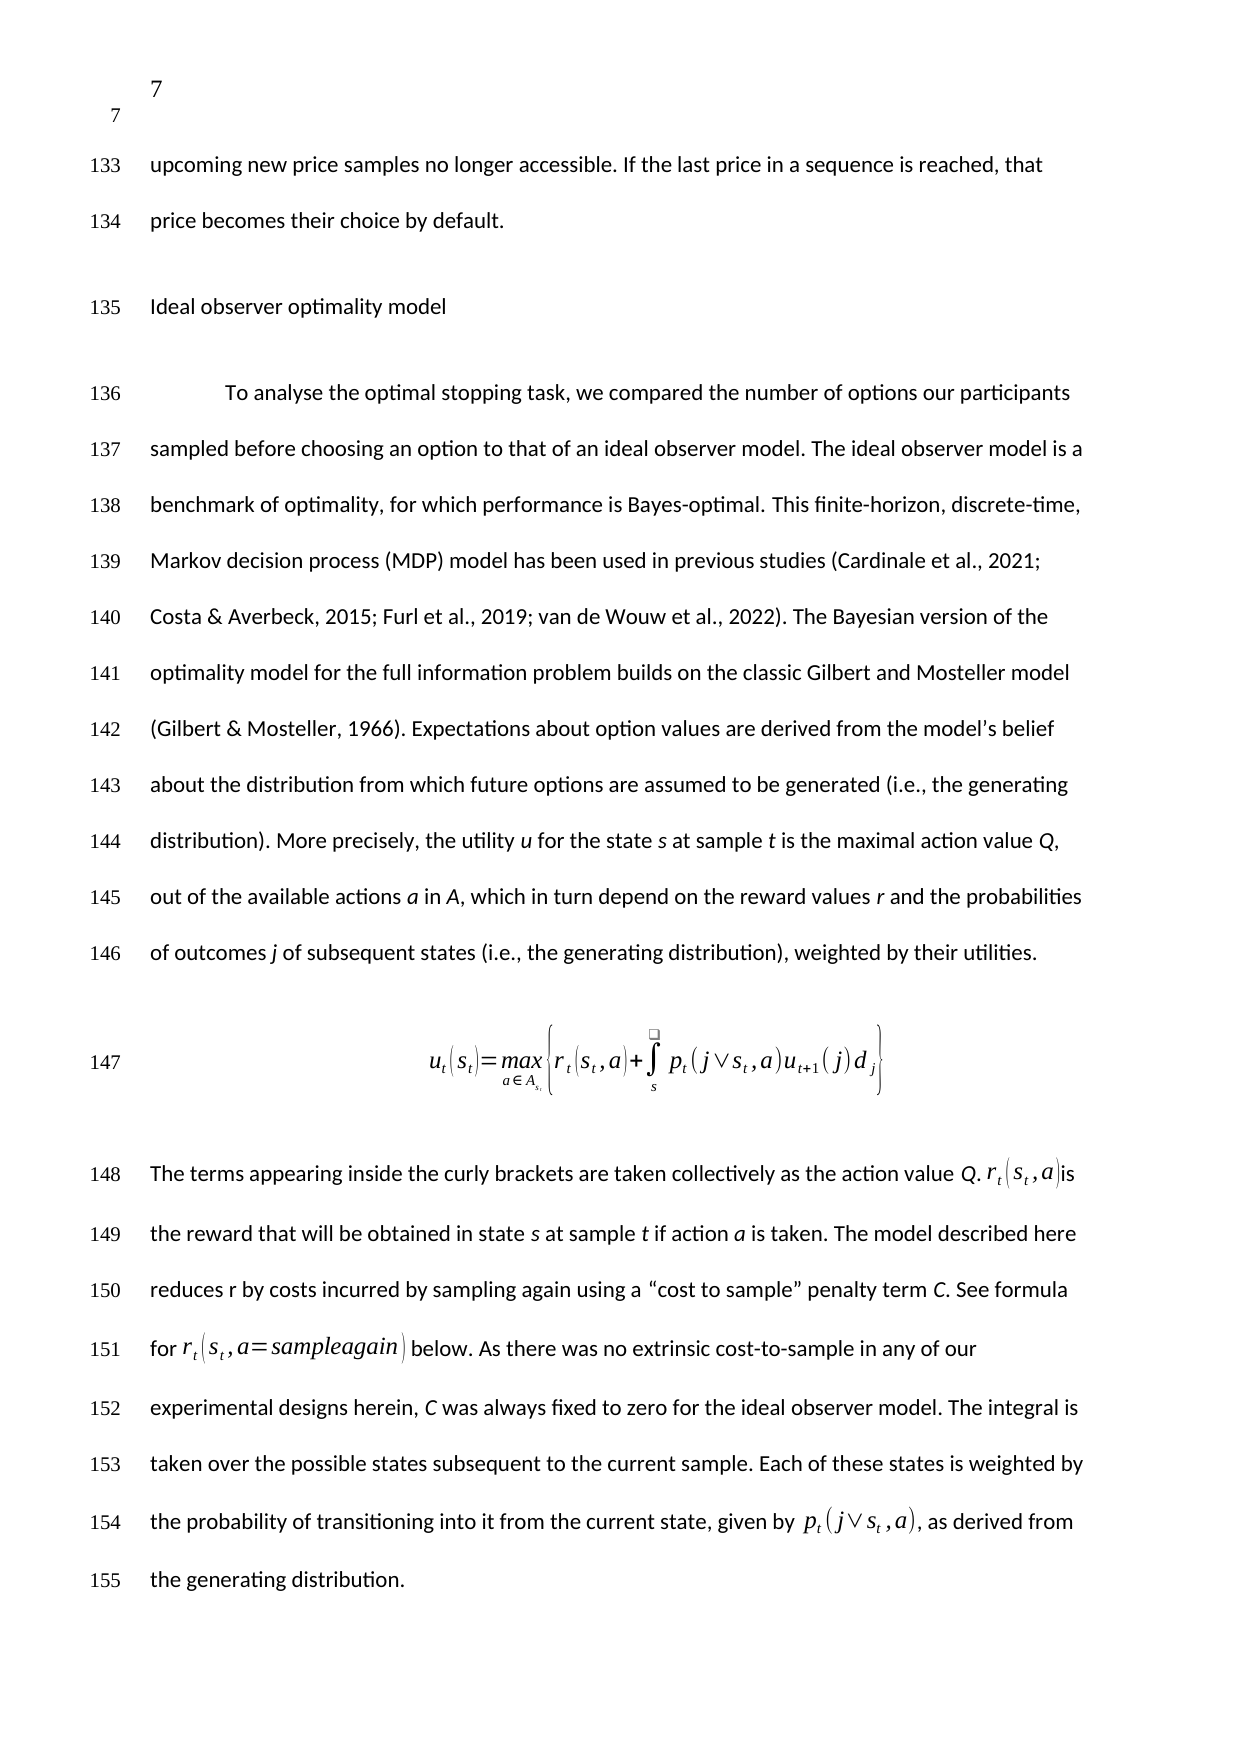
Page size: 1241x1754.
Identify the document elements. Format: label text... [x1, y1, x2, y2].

text Ideal observer optimality model [150, 292, 1090, 320]
text To analyse the optimal stopping task, we compared the number of options our participants sampled before choosing an option to that of an ideal observer model. The ideal observer model is a benchmark of optimality, for which performance is Bayes-optimal. This finite-horizon, discrete-time, Markov decision process (MDP) model has been used in previous studies (Cardinale et al., 2021; Costa & Averbeck, 2015; Furl et al., 2019; van de Wouw et al., 2022). The Bayesian version of the optimality model for the full information problem builds on the classic Gilbert and Mosteller model (Gilbert & Mosteller, 1966). Expectations about option values are derived from the model’s belief about the distribution from which future options are assumed to be generated (i.e., the generating distribution). More precisely, the utility u for the state s at sample t is the maximal action value Q, out of the available actions a in A, which in turn depend on the reward values r and the probabilities of outcomes j of subsequent states (i.e., the generating distribution), weighted by their utilities. [150, 378, 1090, 967]
text The terms appearing inside the curly brackets are taken collectively as the action value Q. is the reward that will be obtained in state s at sample t if action a is taken. The model described here reduces r by costs incurred by sampling again using a “cost to sample” penalty term C. See formula for below. As there was no extrinsic cost-to-sample in any of our experimental designs herein, C was always fixed to zero for the ideal observer model. The integral is taken over the possible states subsequent to the current sample. Each of these states is weighted by the probability of transitioning into it from the current state, given by , as derived from the generating distribution. [150, 1156, 1090, 1593]
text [150, 150, 1090, 234]
